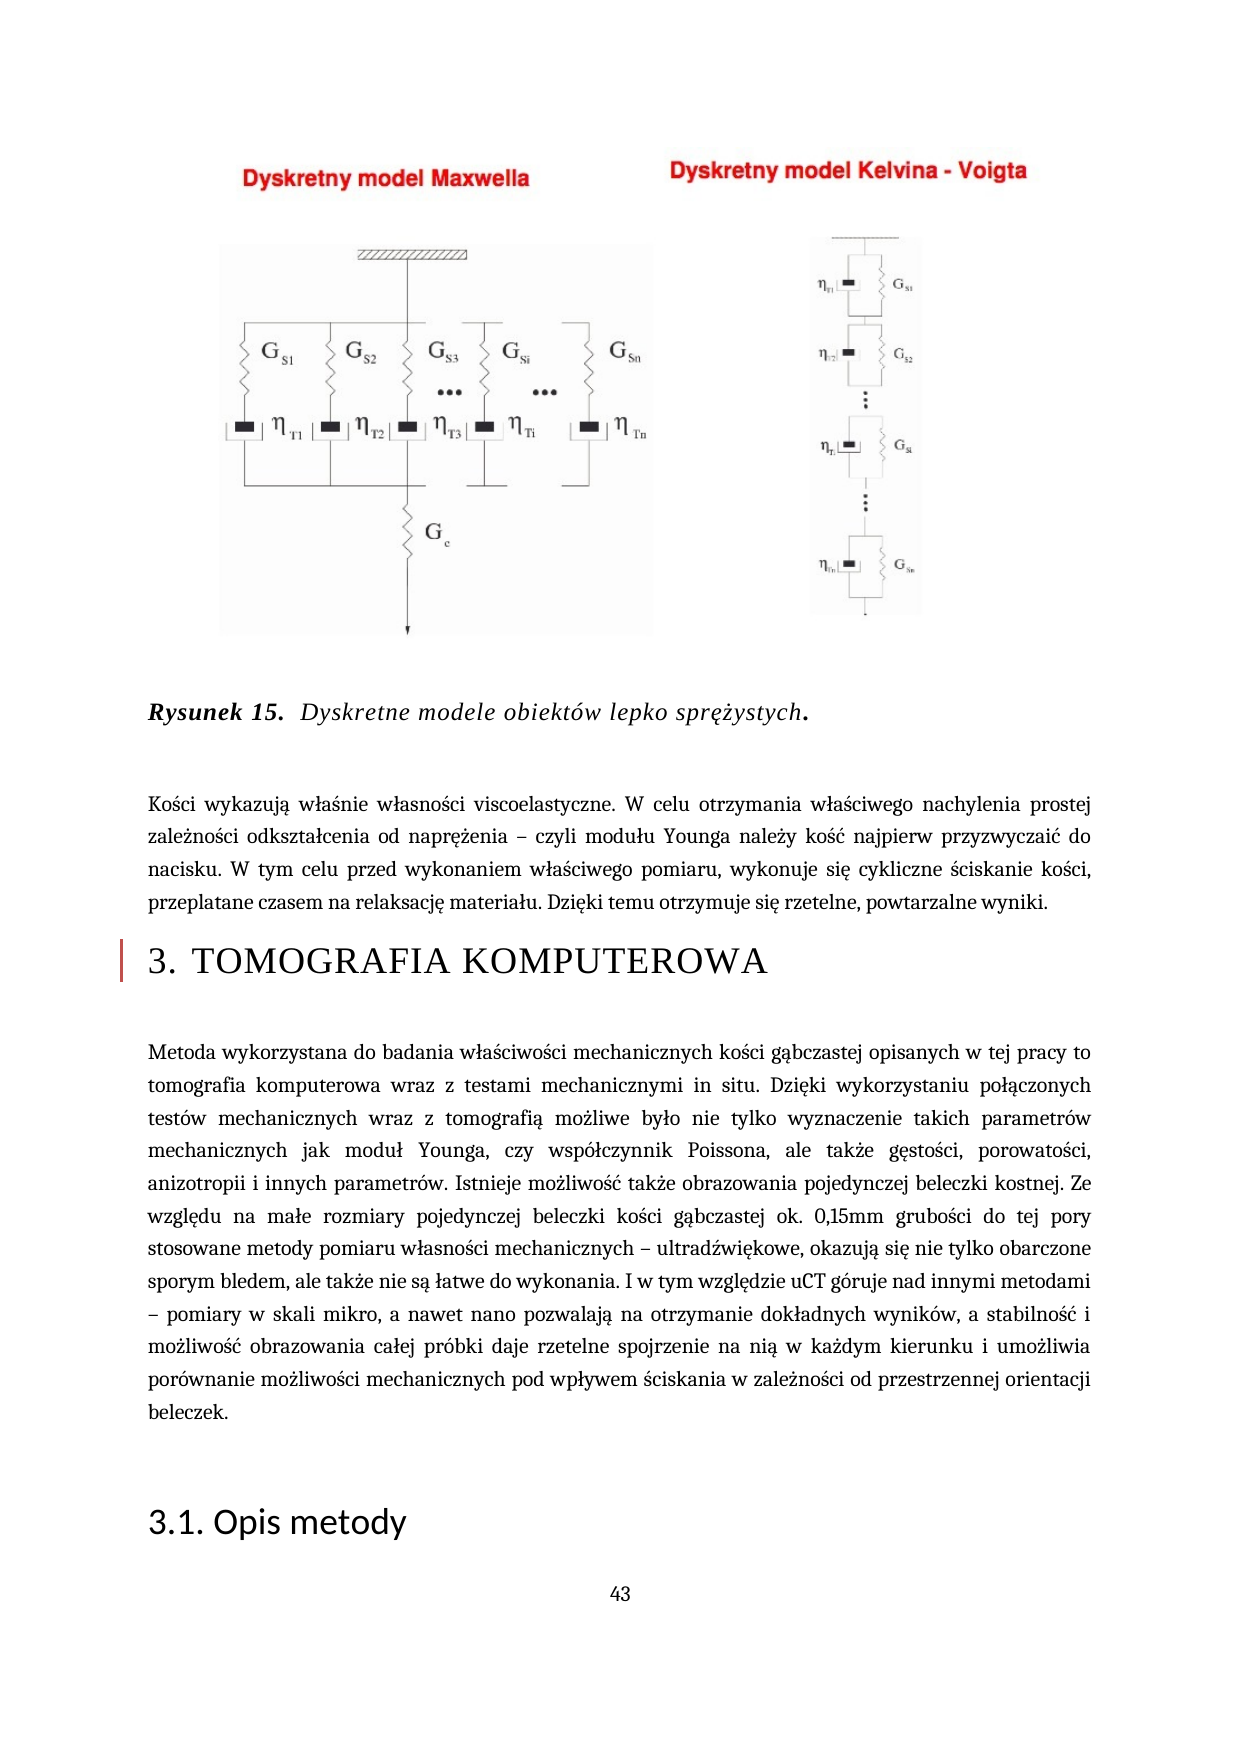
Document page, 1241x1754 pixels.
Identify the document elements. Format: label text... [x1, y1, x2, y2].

subtitle Tomografia komputerowa [123, 939, 1092, 982]
text Kości wykazują właśnie własności viscoelastyczne. W celu otrzymania właściwego nachylenia prostej zależności odkształcenia od naprężenia – czyli modułu Younga należy kość najpierw przyzwyczaić do nacisku. W tym celu przed wykonaniem właściwego pomiaru, wykonuje się cykliczne ściskanie kości, przeplatane czasem na relaksację materiału. Dzięki temu otrzymuje się rzetelne, powtarzalne wyniki. [148, 791, 1092, 915]
picture [147, 147, 1093, 673]
subtitle 3.1. Opis metody [148, 1498, 1092, 1544]
text Rysunek 15. Dyskretne modele obiektów lepko sprężystych. [148, 697, 1092, 725]
text Metoda wykorzystana do badania właściwości mechanicznych kości gąbczastej opisanych w tej pracy to tomografia komputerowa wraz z testami mechanicznymi in situ. Dzięki wykorzystaniu połączonych testów mechanicznych wraz z tomografią możliwe było nie tylko wyznaczenie takich parametrów mechanicznych jak moduł Younga, czy współczynnik Poissona, ale także gęstości, porowatości, anizotropii i innych parametrów. Istnieje możliwość także obrazowania pojedynczej beleczki kostnej. Ze względu na małe rozmiary pojedynczej beleczki kości gąbczastej ok. 0,15mm grubości do tej pory stosowane metody pomiaru własności mechanicznych – ultradźwiękowe, okazują się nie tylko obarczone sporym bledem, ale także nie są łatwe do wykonania. I w tym względzie uCT góruje nad innymi metodami – pomiary w skali mikro, a nawet nano pozwalają na otrzymanie dokładnych wyników, a stabilność i możliwość obrazowania całej próbki daje rzetelne spojrzenie na nią w każdym kierunku i umożliwia porównanie możliwości mechanicznych pod wpływem ściskania w zależności od przestrzennej orientacji beleczek. [148, 1040, 1092, 1425]
